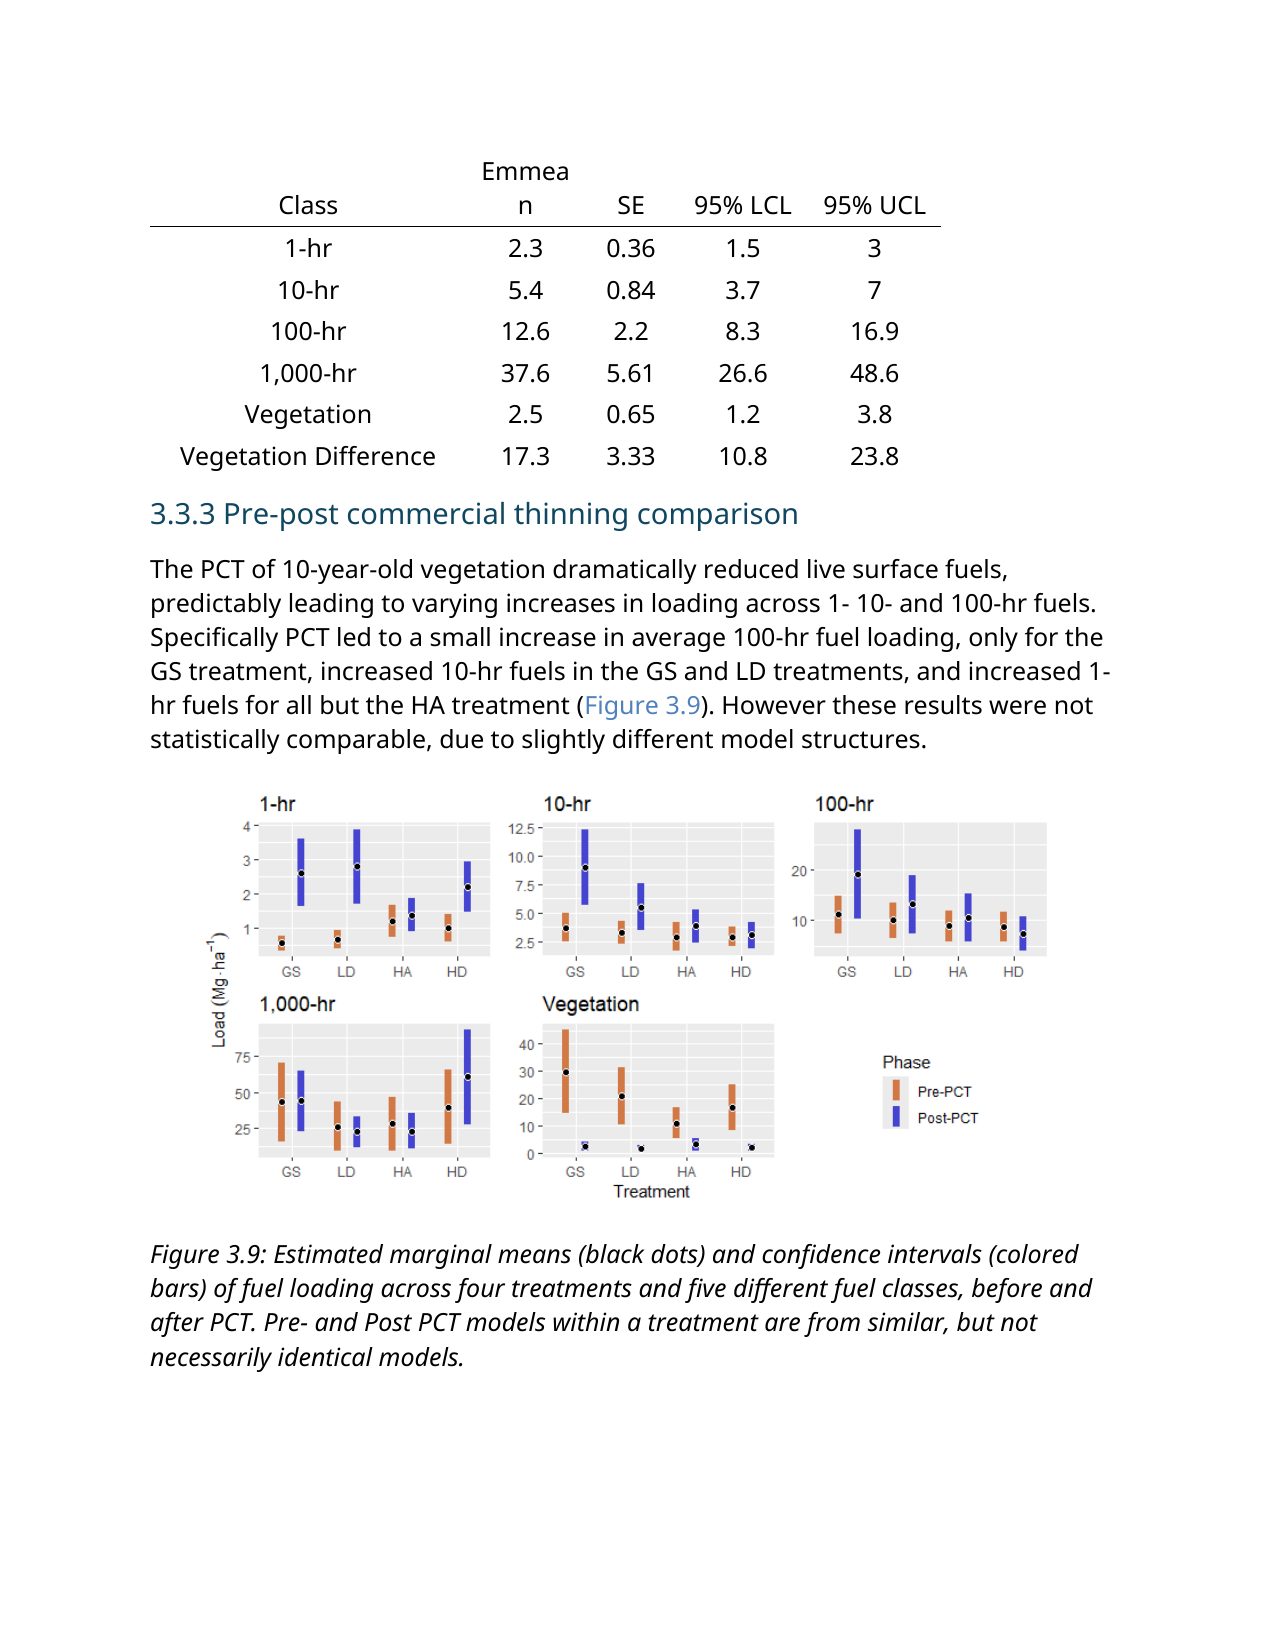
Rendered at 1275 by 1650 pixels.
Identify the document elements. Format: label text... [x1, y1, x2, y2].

text The PCT of 10-year-old vegetation dramatically reduced live surface fuels, predictably leading to varying increases in loading across 1- 10- and 100-hr fuels. Specifically PCT led to a small increase in average 100-hr fuel loading, only for the GS treatment, increased 10-hr fuels in the GS and LD treatments, and increased 1-hr fuels for all but the HA treatment (Figure 3.9). However these results were not statistically comparable, due to slightly different model structures. [150, 552, 1125, 756]
picture [188, 778, 1064, 1217]
table_header Figure 3.9: Estimated marginal means (black dots) and confidence intervals (colored bars) of fuel loading across four treatments and five different fuel classes, before and after PCT. Pre- and Post PCT models within a treatment are from similar, but not necessarily identical models. [139, 775, 1114, 1386]
subtitle 3.3.3 Pre-post commercial thinning comparison [150, 493, 1125, 533]
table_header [139, 150, 1114, 477]
